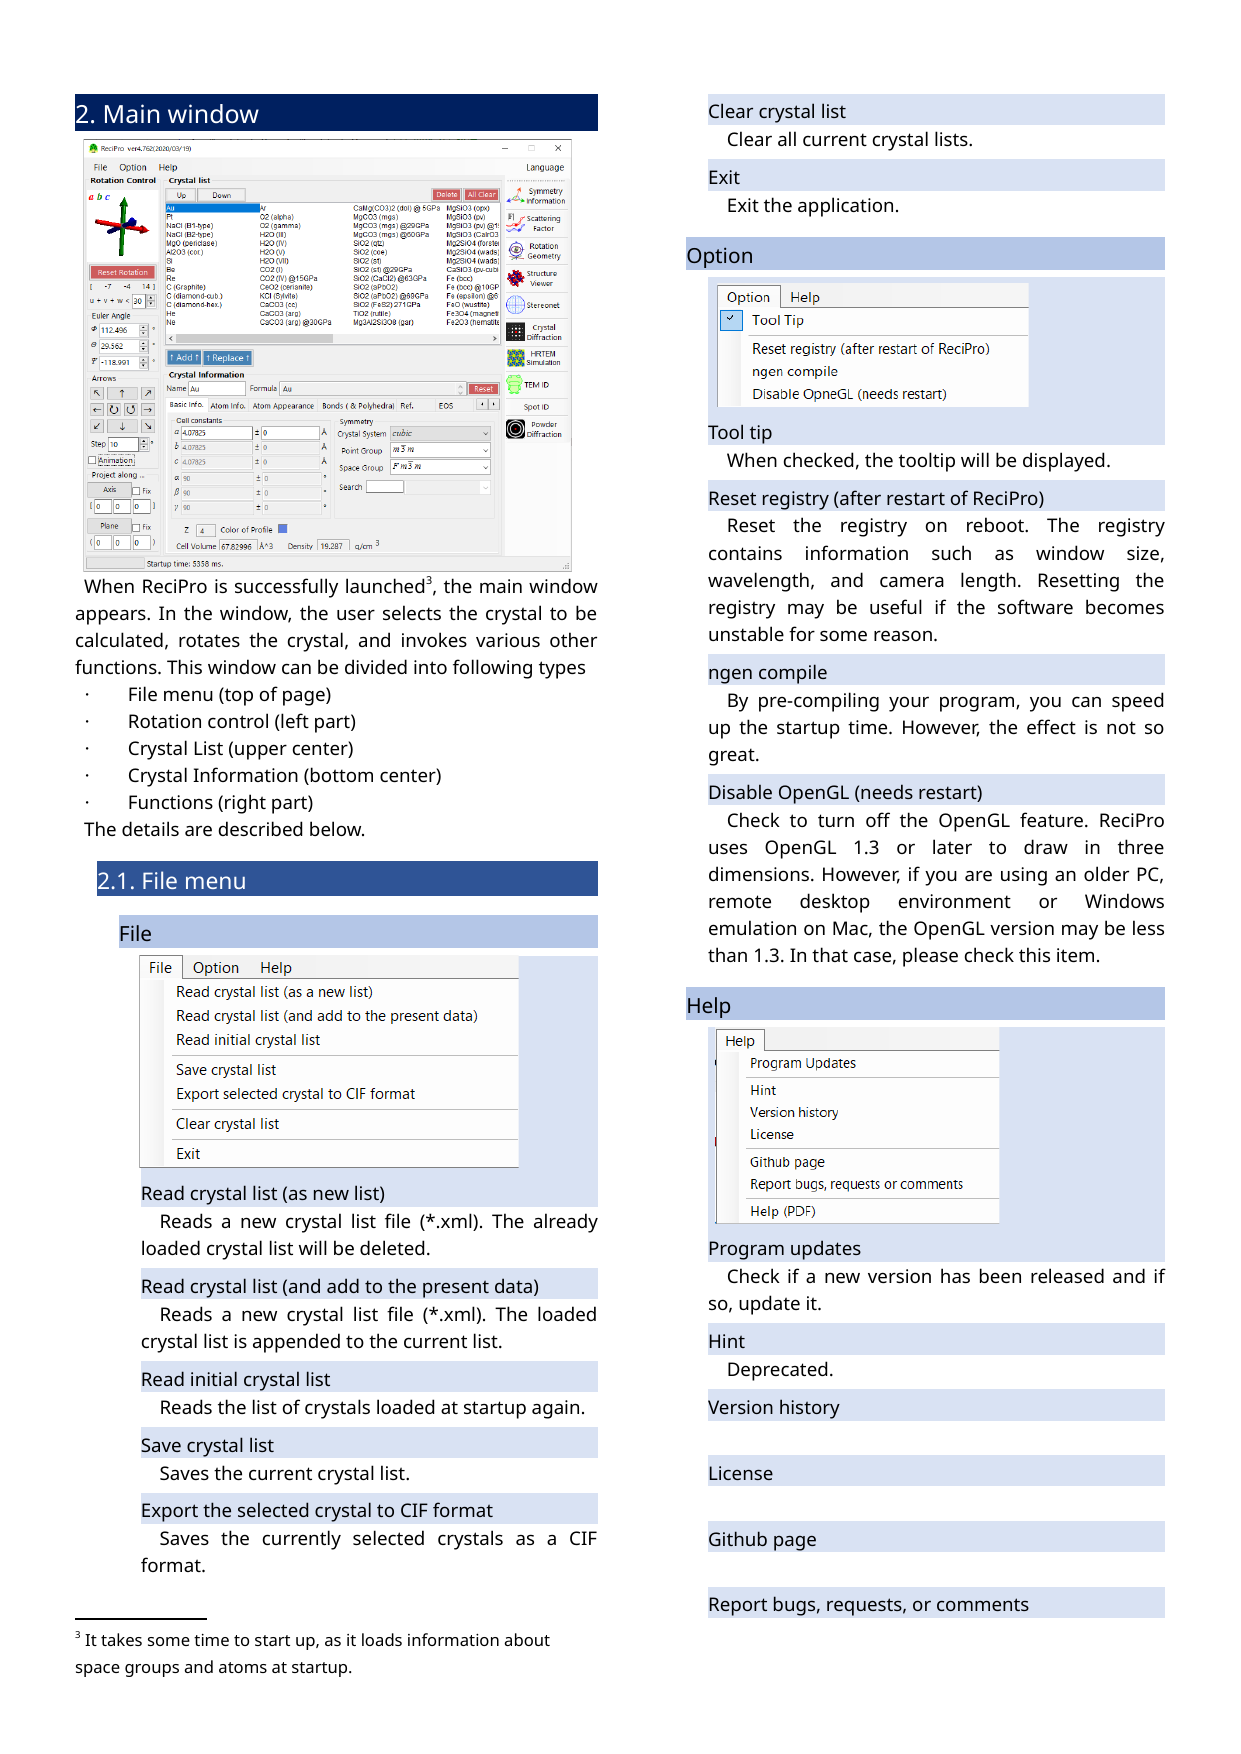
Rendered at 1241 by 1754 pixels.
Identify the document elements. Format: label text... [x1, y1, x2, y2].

subtitle Reset registry (after restart of ReciPro) [708, 480, 1165, 511]
subtitle Option [686, 237, 1165, 270]
list Functions (right part) [84, 788, 598, 815]
text Saves the current crystal list. [141, 1458, 598, 1485]
subtitle License [708, 1455, 1165, 1486]
subtitle Github page [708, 1521, 1165, 1552]
picture [715, 1027, 1000, 1224]
subtitle 2. Main window [75, 94, 598, 131]
subtitle Save crystal list [141, 1427, 598, 1458]
text By pre-compiling your program, you can speed up the startup time. However, the effect is not so great. [708, 685, 1165, 767]
text Reads a new crystal list file (*.xml). The loaded crystal list is appended to the current list. [141, 1299, 598, 1354]
list Crystal Information (bottom center) [84, 761, 598, 788]
text Saves the currently selected crystals as a CIF format. [141, 1524, 598, 1578]
text Check to turn off the OpenGL feature. ReciPro uses OpenGL 1.3 or later to draw in three dimensions. However, if you are using an older PC, remote desktop environment or Windows emulation on Mac, the OpenGL version may be less than 1.3. In that case, please check this item. [708, 805, 1165, 968]
subtitle ngen compile [708, 654, 1165, 685]
subtitle 2.1. File menu [97, 861, 598, 896]
subtitle File [119, 915, 598, 948]
text Check if a new version has been released and if so, update it. [708, 1262, 1165, 1316]
text Reads a new crystal list file (*.xml). The already loaded crystal list will be deleted. [141, 1207, 598, 1261]
list Rotation control (left part) [84, 707, 598, 734]
list File menu (top of page) [84, 680, 598, 707]
text Reset the registry on reboot. The registry contains information such as window size, wavelength, and camera length. Resetting the registry may be useful if the software becomes unstable for some reason. [708, 511, 1165, 647]
subtitle Help [686, 987, 1165, 1020]
picture [139, 955, 519, 1168]
subtitle Clear crystal list [708, 94, 1165, 125]
text Exit the application. [708, 191, 1165, 218]
text Clear all current crystal lists. [708, 125, 1165, 152]
subtitle Hint [708, 1323, 1165, 1355]
text Deprecated. [708, 1355, 1165, 1382]
subtitle Export the selected crystal to CIF format [141, 1493, 598, 1524]
subtitle Read initial crystal list [141, 1361, 598, 1392]
text Reads the list of crystals loaded at startup again. [141, 1392, 598, 1419]
picture [717, 283, 1029, 407]
subtitle Version history [708, 1389, 1165, 1421]
text The details are described below. [75, 815, 598, 842]
picture [83, 139, 572, 572]
subtitle Read crystal list (and add to the present data) [141, 1268, 598, 1299]
subtitle Disable OpenGL (needs restart) [708, 774, 1165, 805]
text When checked, the tooltip will be displayed. [708, 445, 1165, 472]
subtitle Exit [708, 159, 1165, 191]
list Crystal List (upper center) [84, 734, 598, 761]
subtitle Report bugs, requests, or comments [708, 1587, 1165, 1618]
